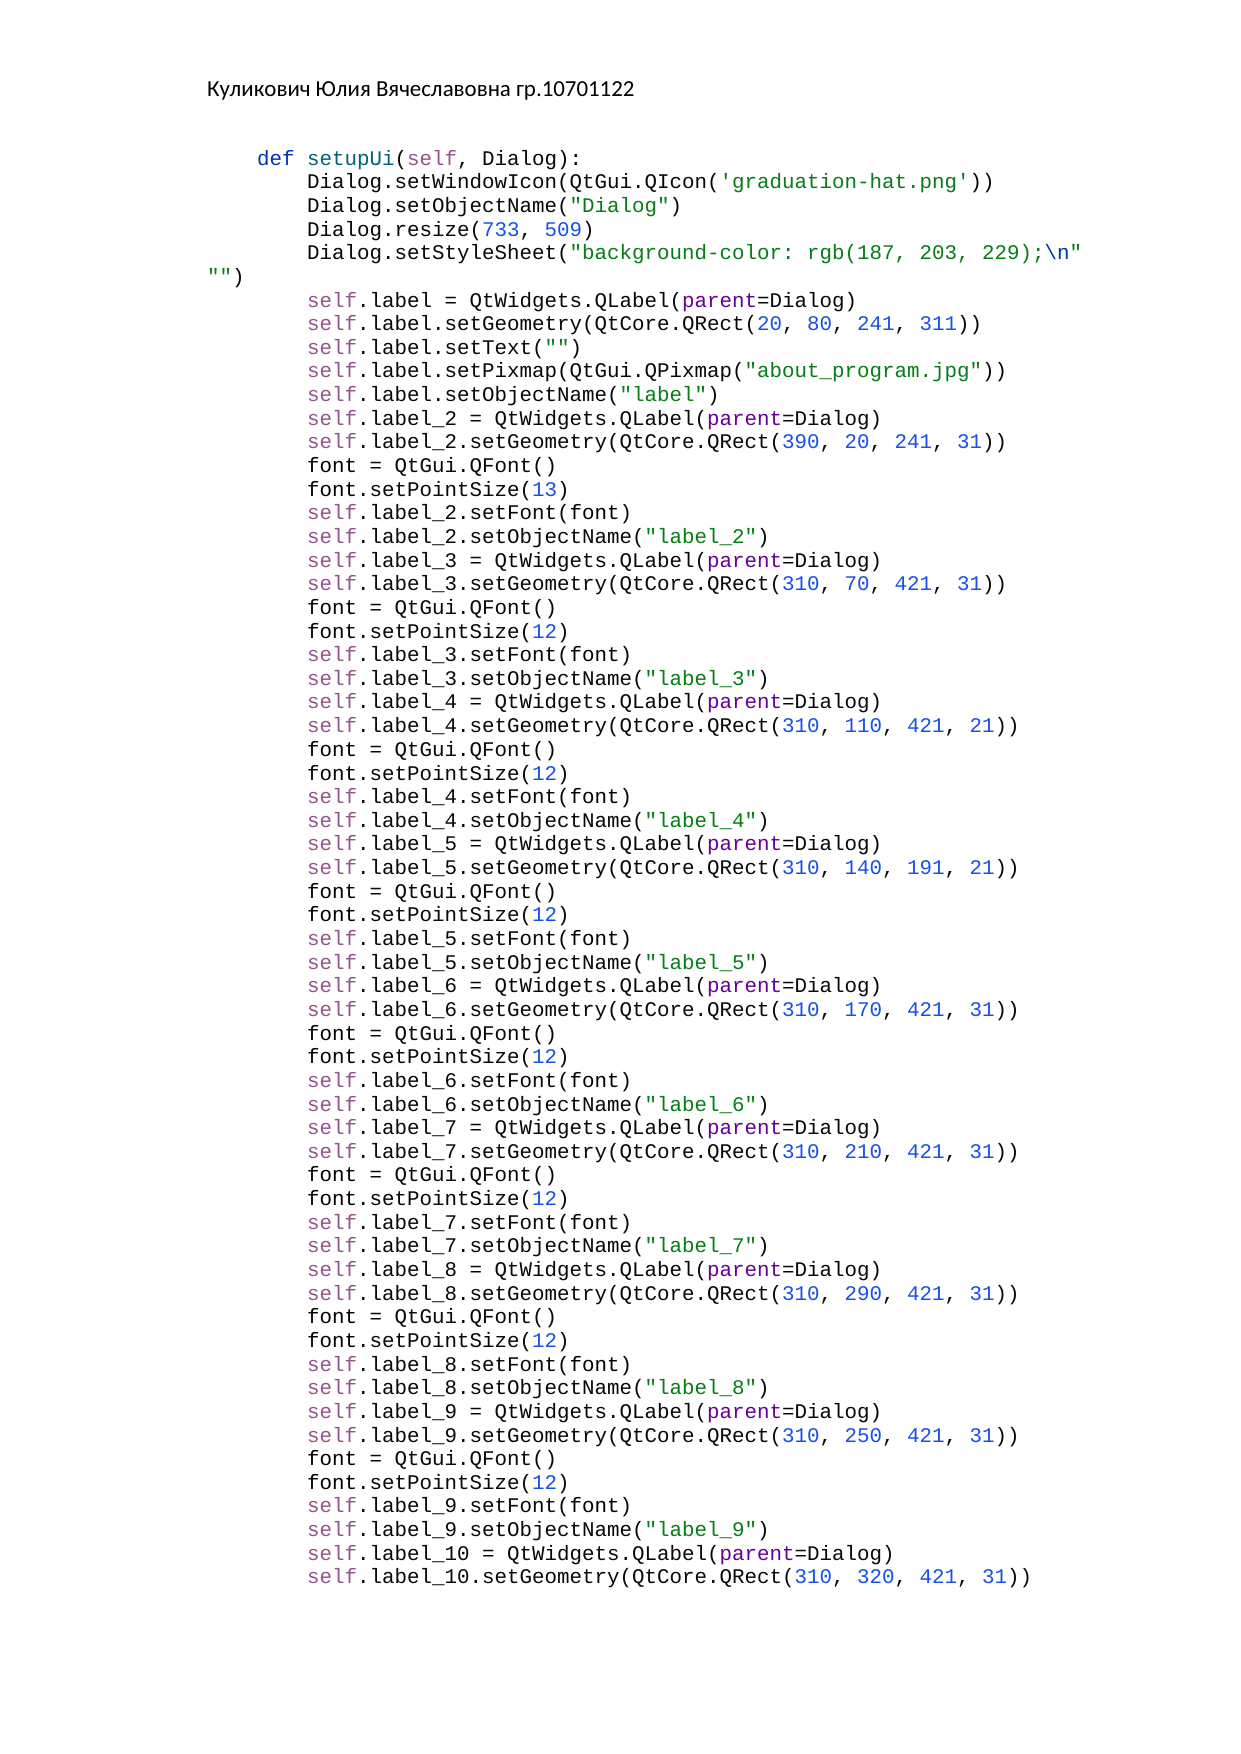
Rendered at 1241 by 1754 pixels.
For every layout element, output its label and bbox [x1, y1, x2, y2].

text [207, 148, 1152, 1590]
